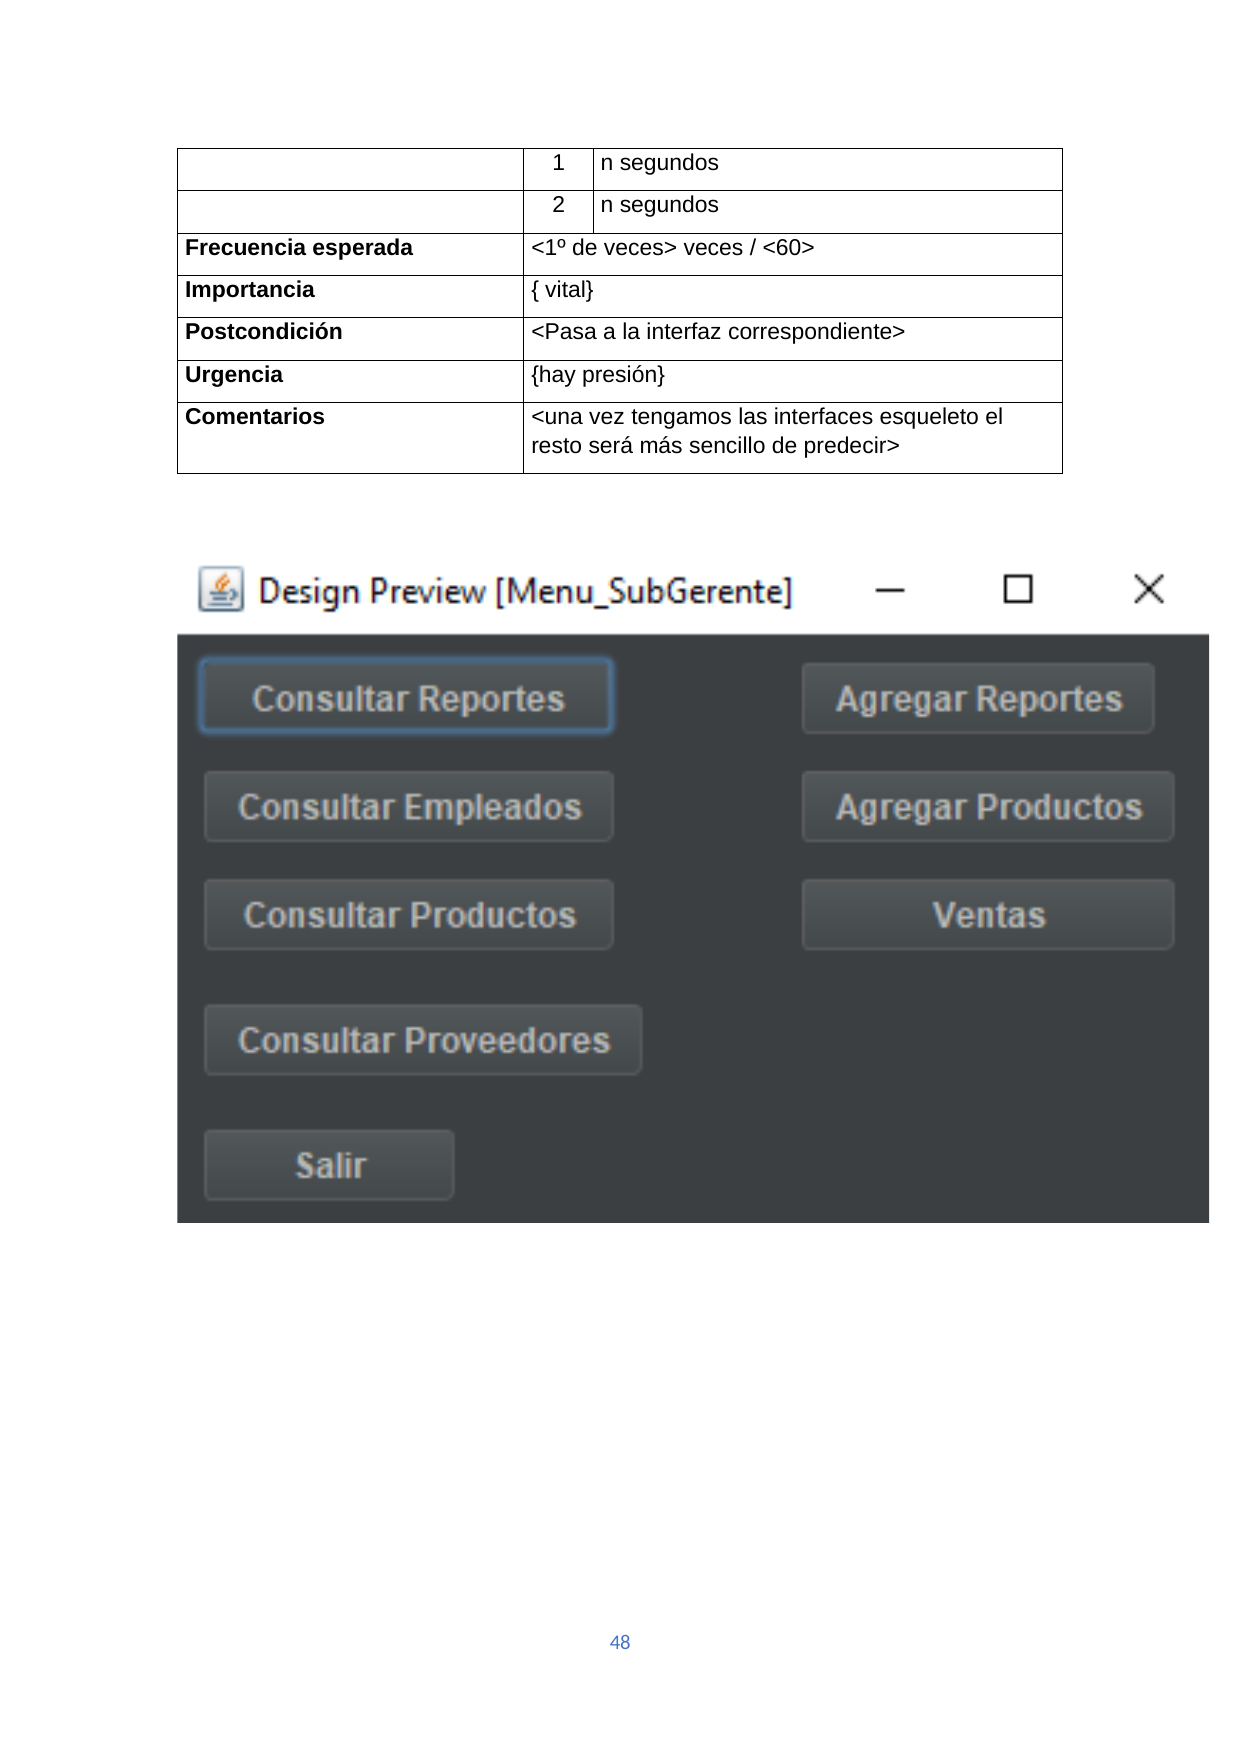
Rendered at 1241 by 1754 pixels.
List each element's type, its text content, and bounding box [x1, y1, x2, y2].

table_cell Comentarios [178, 403, 523, 473]
table_cell { vital} [524, 276, 1062, 317]
table_cell [178, 149, 523, 190]
table_cell Importancia [178, 276, 523, 317]
table_cell <una vez tengamos las interfaces esqueleto el resto será más sencillo de predecir> [524, 403, 1062, 473]
table_cell Urgencia [178, 361, 523, 402]
table_cell n segundos [594, 191, 1062, 233]
table_cell 1 [524, 149, 593, 190]
table_cell n segundos [594, 149, 1062, 190]
table_cell 2 [524, 191, 593, 233]
table_cell {hay presión} [524, 361, 1062, 402]
table_cell <Pasa a la interfaz correspondiente> [524, 318, 1062, 359]
table_cell [178, 191, 523, 233]
picture [177, 555, 1210, 1223]
table_cell Frecuencia esperada [178, 234, 523, 275]
table_cell <1º de veces> veces / <60> [524, 234, 1062, 275]
table_cell Postcondición [178, 318, 523, 359]
